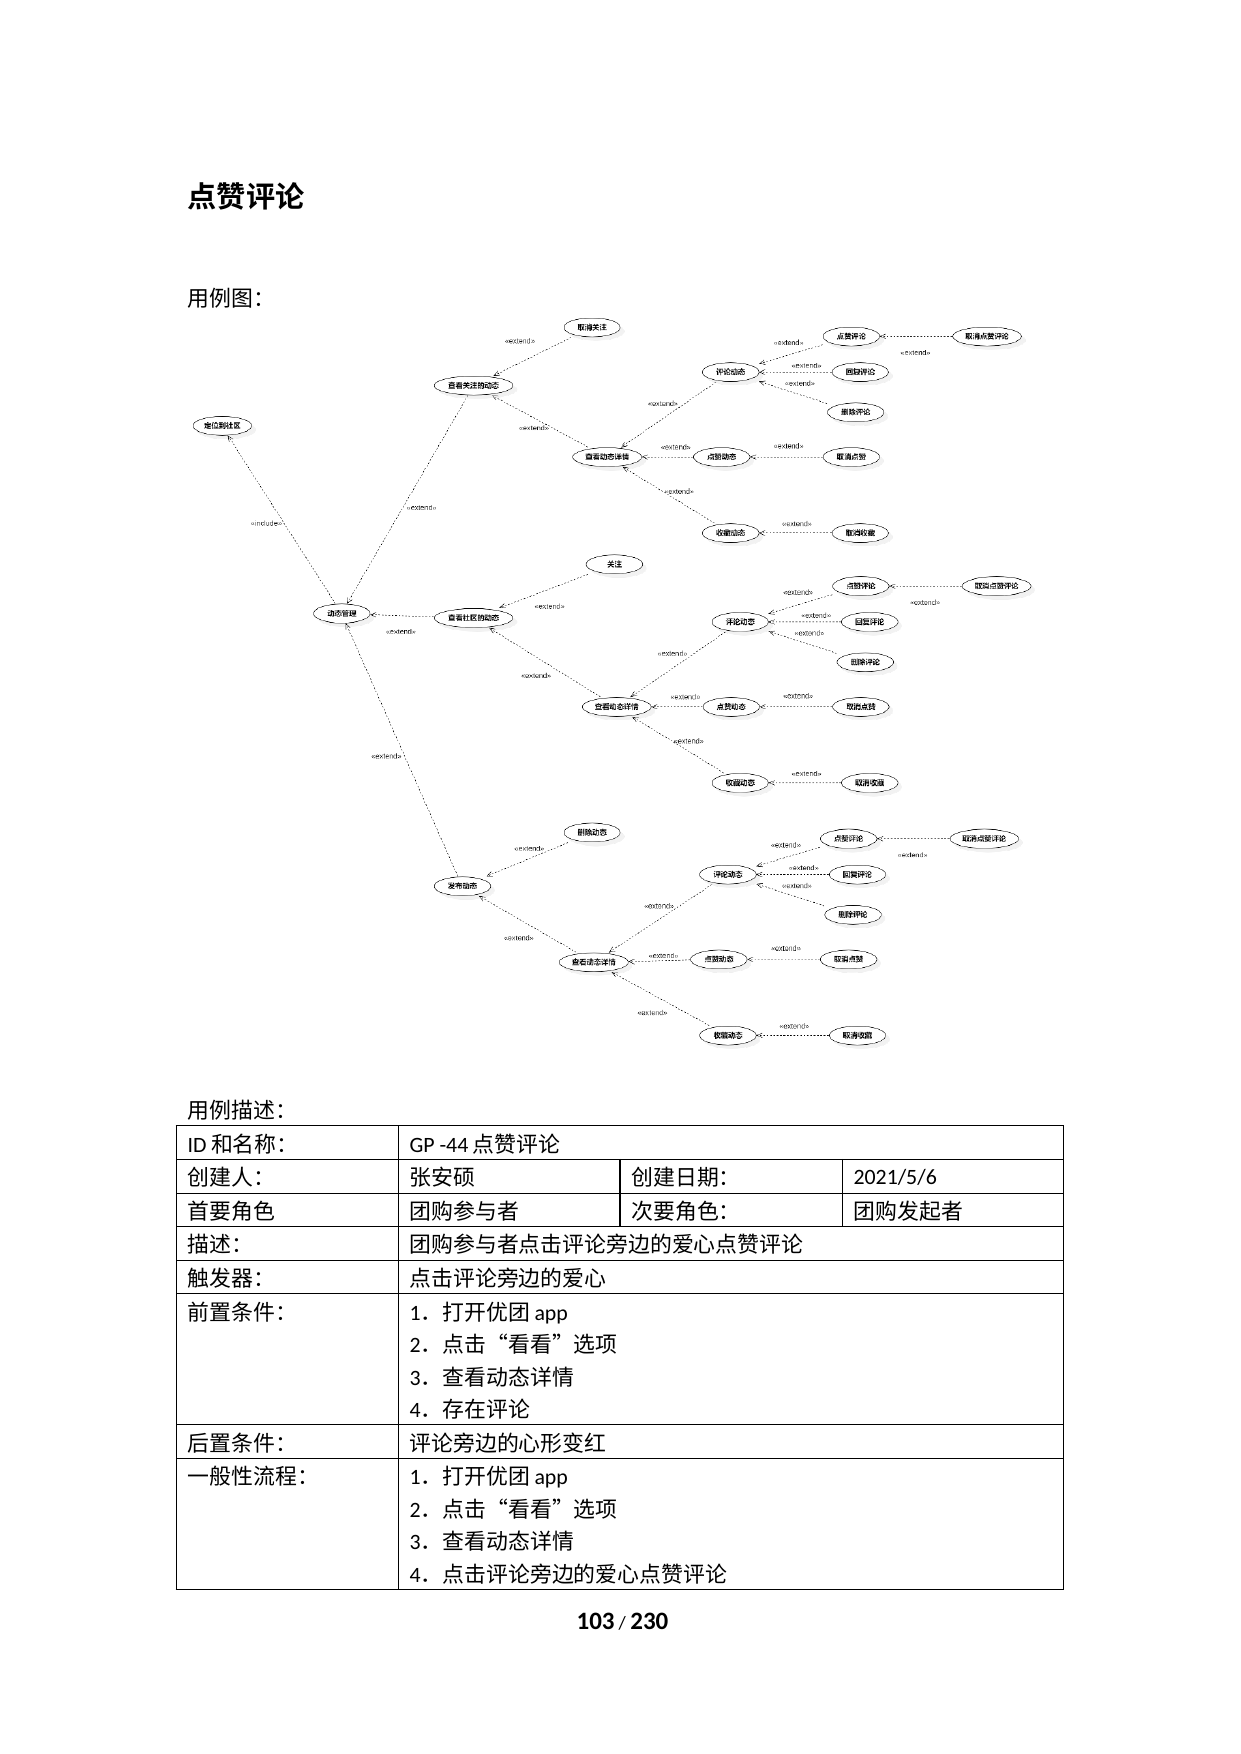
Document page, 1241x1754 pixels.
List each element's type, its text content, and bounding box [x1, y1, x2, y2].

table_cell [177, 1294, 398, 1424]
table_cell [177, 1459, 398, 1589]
text 用例描述： [187, 1093, 1053, 1125]
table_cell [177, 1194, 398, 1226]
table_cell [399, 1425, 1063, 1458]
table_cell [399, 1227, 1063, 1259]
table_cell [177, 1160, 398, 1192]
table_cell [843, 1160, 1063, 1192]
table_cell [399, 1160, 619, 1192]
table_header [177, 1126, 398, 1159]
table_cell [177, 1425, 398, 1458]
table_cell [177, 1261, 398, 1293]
subtitle 点赞评论 [187, 162, 1053, 227]
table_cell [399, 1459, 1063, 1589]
text 用例图： [187, 280, 1053, 312]
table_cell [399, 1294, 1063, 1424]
picture [187, 312, 1053, 1067]
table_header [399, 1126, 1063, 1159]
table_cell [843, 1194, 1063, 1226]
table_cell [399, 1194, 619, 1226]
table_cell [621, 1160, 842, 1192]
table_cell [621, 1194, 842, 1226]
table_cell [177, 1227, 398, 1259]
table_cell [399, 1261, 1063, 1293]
